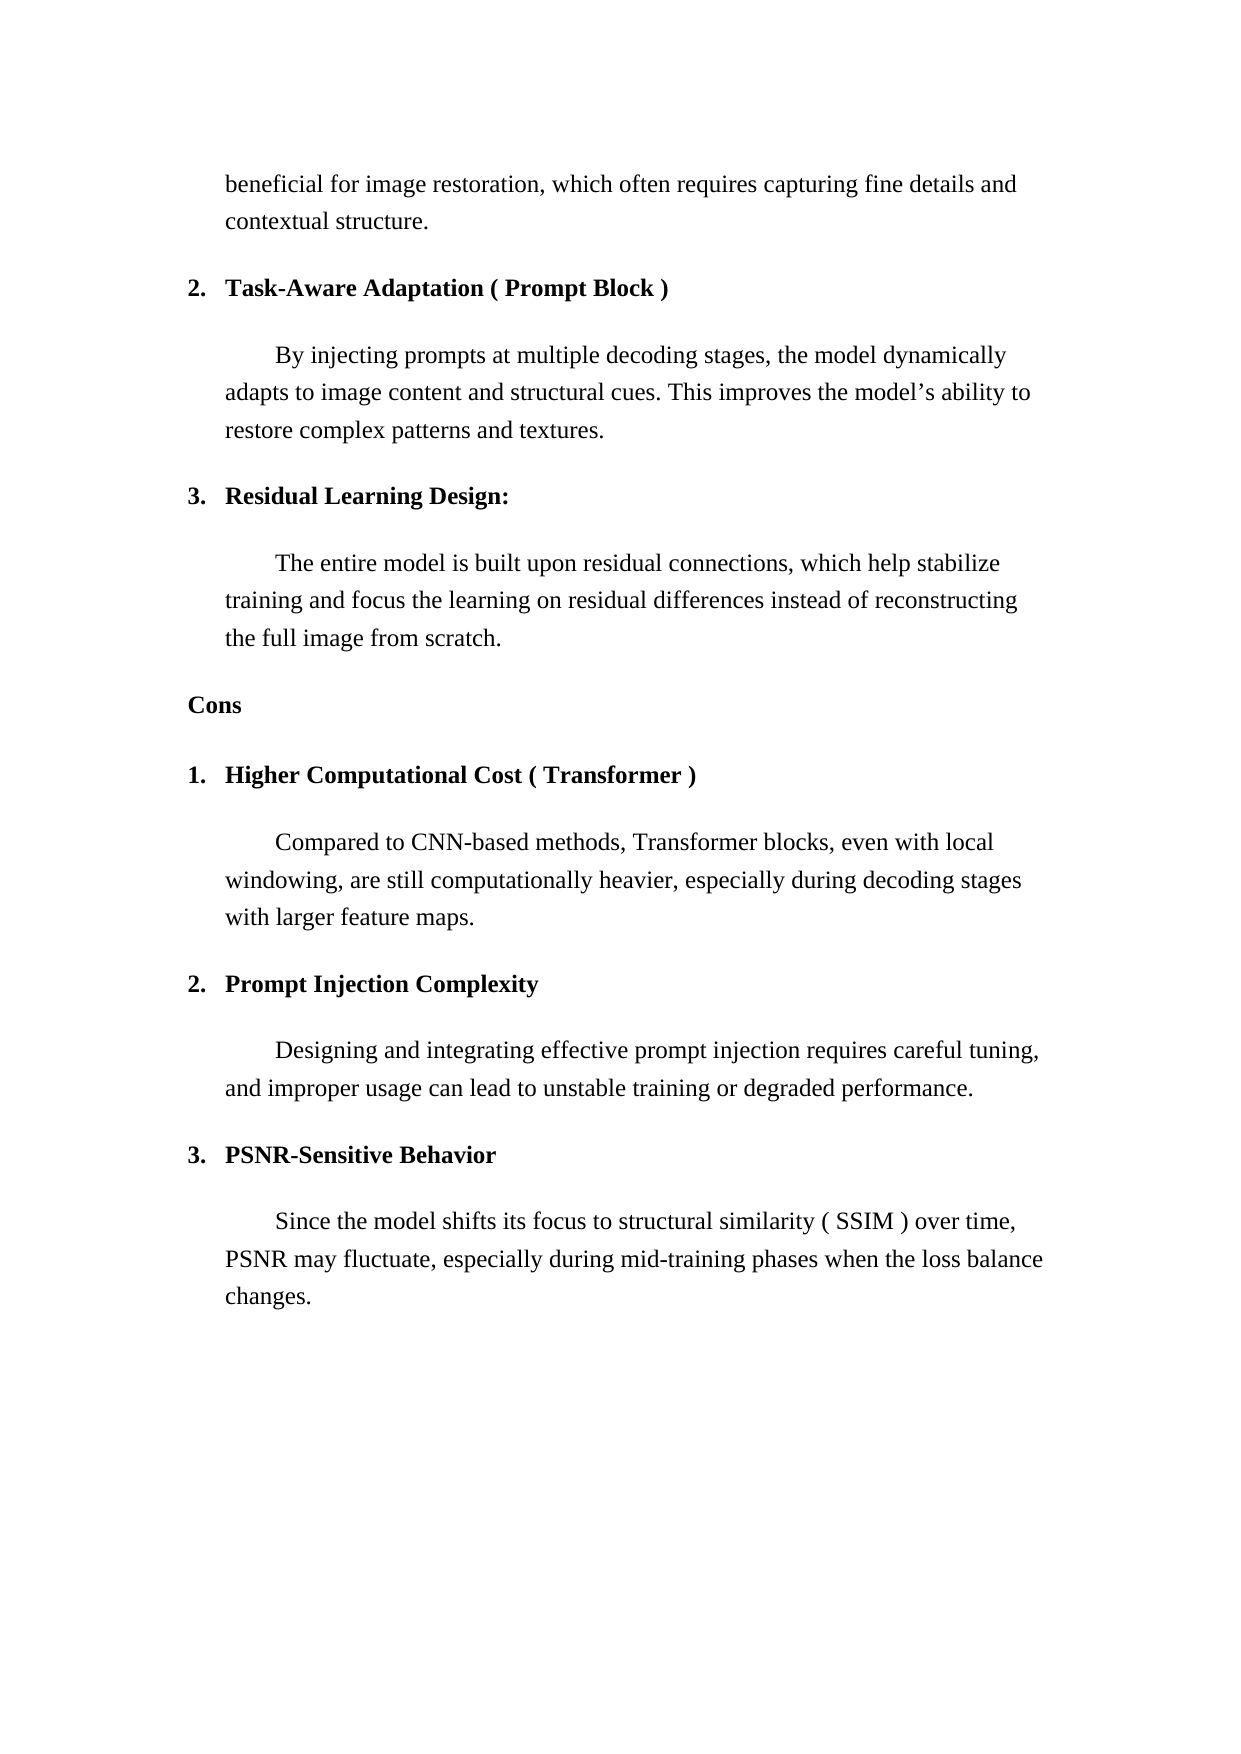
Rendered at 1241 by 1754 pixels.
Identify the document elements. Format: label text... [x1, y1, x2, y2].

list PSNR-Sensitive Behavior [187, 1135, 1053, 1173]
list Prompt Injection Complexity [187, 964, 1053, 1002]
text The entire model is built upon residual connections, which help stabilize training and focus the learning on residual differences instead of reconstructing the full image from scratch. [225, 544, 1053, 656]
list Residual Learning Design: [187, 477, 1053, 514]
text Compared to CNN-based methods, Transformer blocks, even with local windowing, are still computationally heavier, especially during decoding stages with larger feature maps. [225, 823, 1053, 935]
text Cons [187, 685, 1053, 723]
text Designing and integrating effective prompt injection requires careful tuning, and improper usage can lead to unstable training or degraded performance. [225, 1031, 1053, 1106]
list Task-Aware Adaptation ( Prompt Block ) [187, 269, 1053, 306]
list Higher Computational Cost ( Transformer ) [187, 756, 1053, 794]
text By injecting prompts at multiple decoding stages, the model dynamically adapts to image content and structural cues. This improves the model’s ability to restore complex patterns and textures. [225, 335, 1053, 448]
text Since the model shifts its focus to structural similarity ( SSIM ) over time, PSNR may fluctuate, especially during mid-training phases when the loss balance changes. [225, 1202, 1053, 1314]
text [225, 164, 1053, 239]
